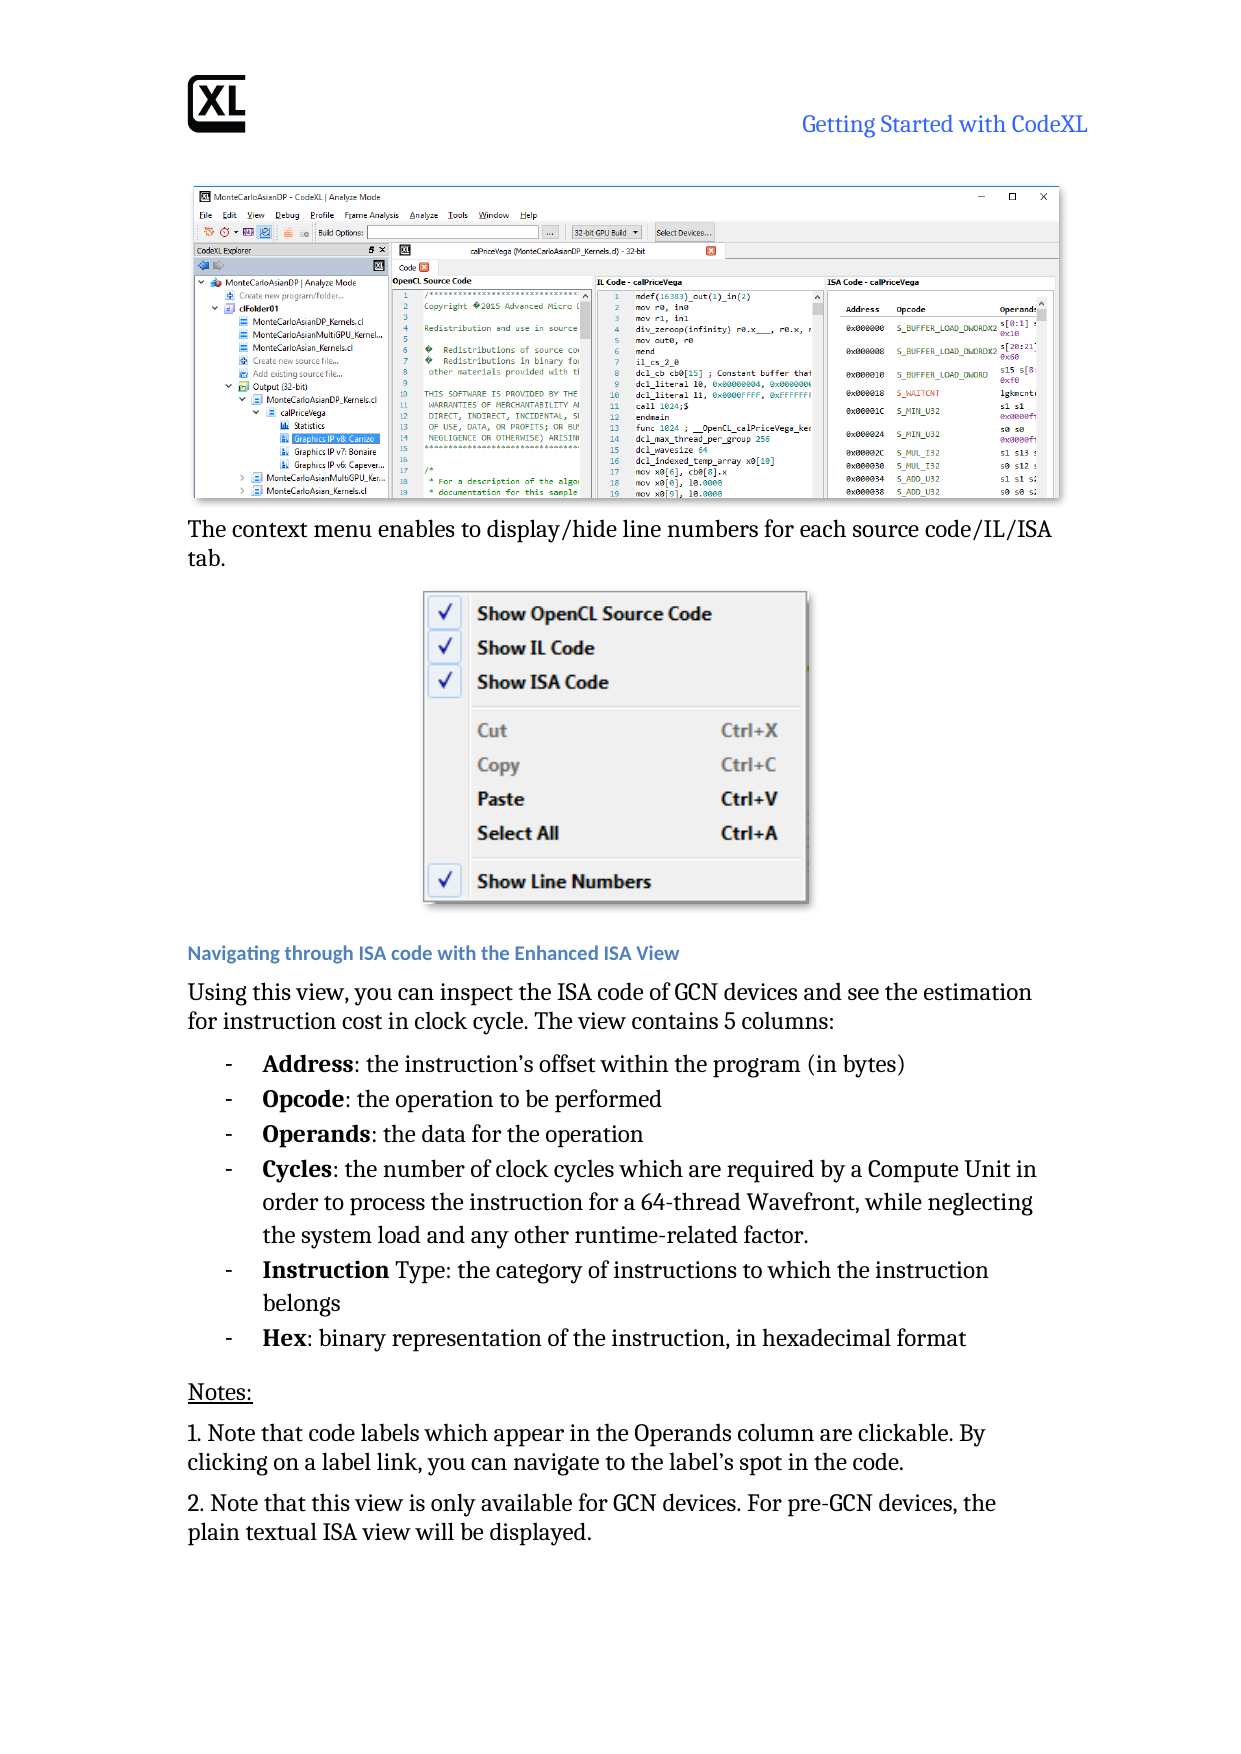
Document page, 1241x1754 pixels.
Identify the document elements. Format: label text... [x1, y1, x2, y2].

text Notes: [187, 1378, 1053, 1406]
list Operands: the data for the operation [225, 1118, 1053, 1149]
list Cycles: the number of clock cycles which are required by a Compute Unit in order to process the instruction for a 64-thread Wavefront, while neglecting the system load and any other runtime-related factor. [225, 1153, 1053, 1250]
picture [423, 591, 809, 904]
list Opcode: the operation to be performed [225, 1083, 1053, 1114]
picture [193, 186, 1060, 498]
list Hex: binary representation of the instruction, in hexadecimal format [225, 1322, 1053, 1352]
list Address: the instruction’s offset within the program (in bytes) [225, 1048, 1053, 1079]
text 1. Note that code labels which appear in the Operands column are clickable. By clicking on a label link, you can navigate to the label’s spot in the code. [187, 1419, 1053, 1476]
picture [187, 75, 246, 133]
subtitle Navigating through ISA code with the Enhanced ISA View [187, 940, 1053, 966]
text 2. Note that this view is only available for GCN devices. For pre-GCN devices, the plain textual ISA view will be displayed. [187, 1489, 1053, 1546]
list Instruction Type: the category of instructions to which the instruction belongs [225, 1254, 1053, 1317]
text Using this view, you can inspect the ISA code of GCN devices and see the estimation for instruction cost in clock cycle. The view contains 5 columns: [187, 978, 1053, 1036]
text The context menu enables to display/hide line numbers for each source code/IL/ISA tab. [187, 515, 1053, 572]
